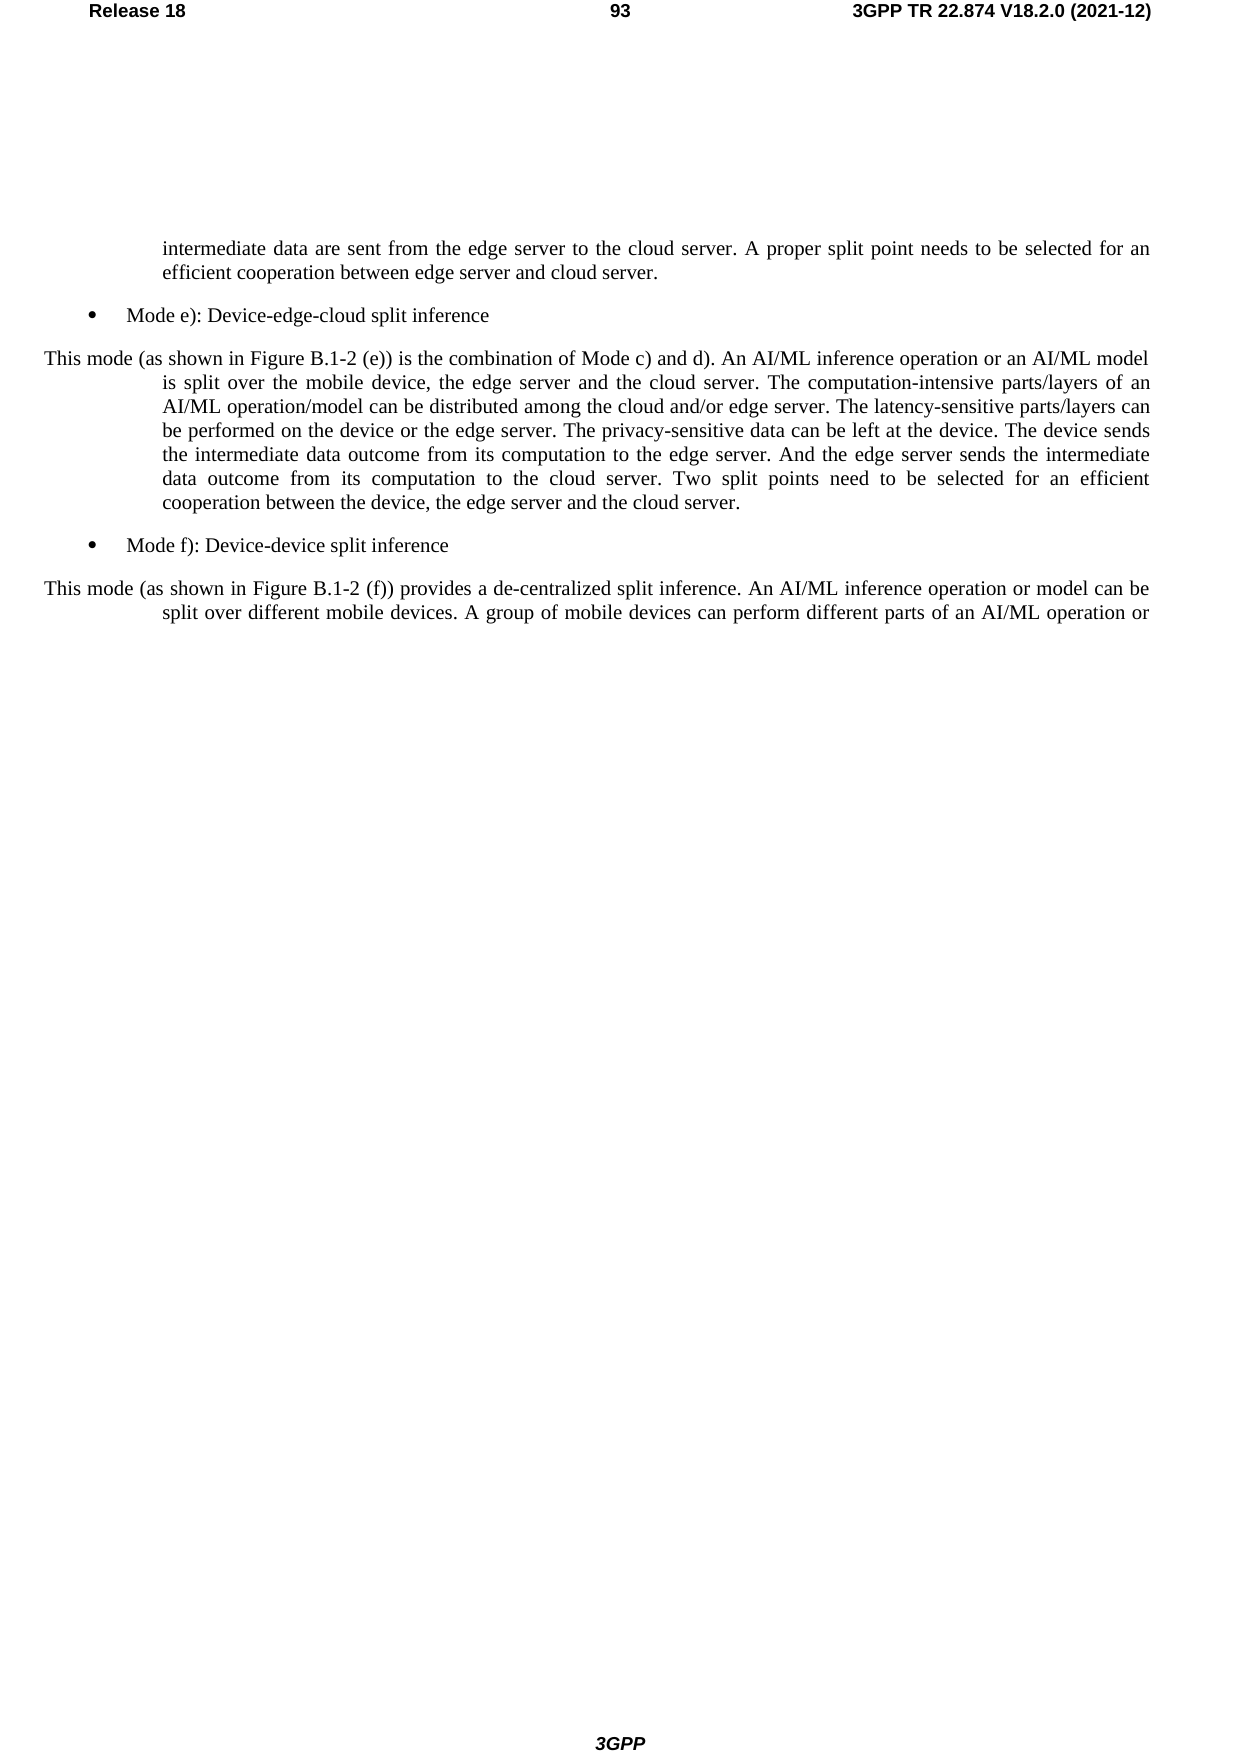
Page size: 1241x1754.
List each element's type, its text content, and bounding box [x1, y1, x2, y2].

list Mode f): Device-device split inference [89, 533, 1152, 557]
text This mode (as shown in Figure B.1-2 (d)) can be regarded as an extension of Mode a). The difference is that the DNN model is executed through edge-cloud synergy, rather than executed only on either cloud or edge server. The latency-sensitive part of an AI/ML inference operation or layers of an AI/ML model can be performed at the edge server. The computation-intensive parts/layers that the edge server cannot perform can be offloaded to cloud server. The device only reports the sensing/perception data to the server, and does not need to support AI/ML inference operations. The intermediate data are sent from the edge server to the cloud server. A proper split point needs to be selected for an efficient cooperation between edge server and cloud server. [44, 236, 1152, 284]
list Mode e): Device-edge-cloud split inference [89, 303, 1152, 327]
text This mode (as shown in Figure B.1-2 (e)) is the combination of Mode c) and d). An AI/ML inference operation or an AI/ML model is split over the mobile device, the edge server and the cloud server. The computation-intensive parts/layers of an AI/ML operation/model can be distributed among the cloud and/or edge server. The latency-sensitive parts/layers can be performed on the device or the edge server. The privacy-sensitive data can be left at the device. The device sends the intermediate data outcome from its computation to the edge server. And the edge server sends the intermediate data outcome from its computation to the cloud server. Two split points need to be selected for an efficient cooperation between the device, the edge server and the cloud server. [44, 346, 1152, 514]
text This mode (as shown in Figure B.1-2 (f)) provides a de-centralized split inference. An AI/ML inference operation or model can be split over different mobile devices. A group of mobile devices can perform different parts of an AI/ML operation or different DNN layers for an inference task, and exchange intermediate data between each other. The computation load can be distributed over devices meanwhile each device preserves it private information locally. [44, 576, 1152, 624]
